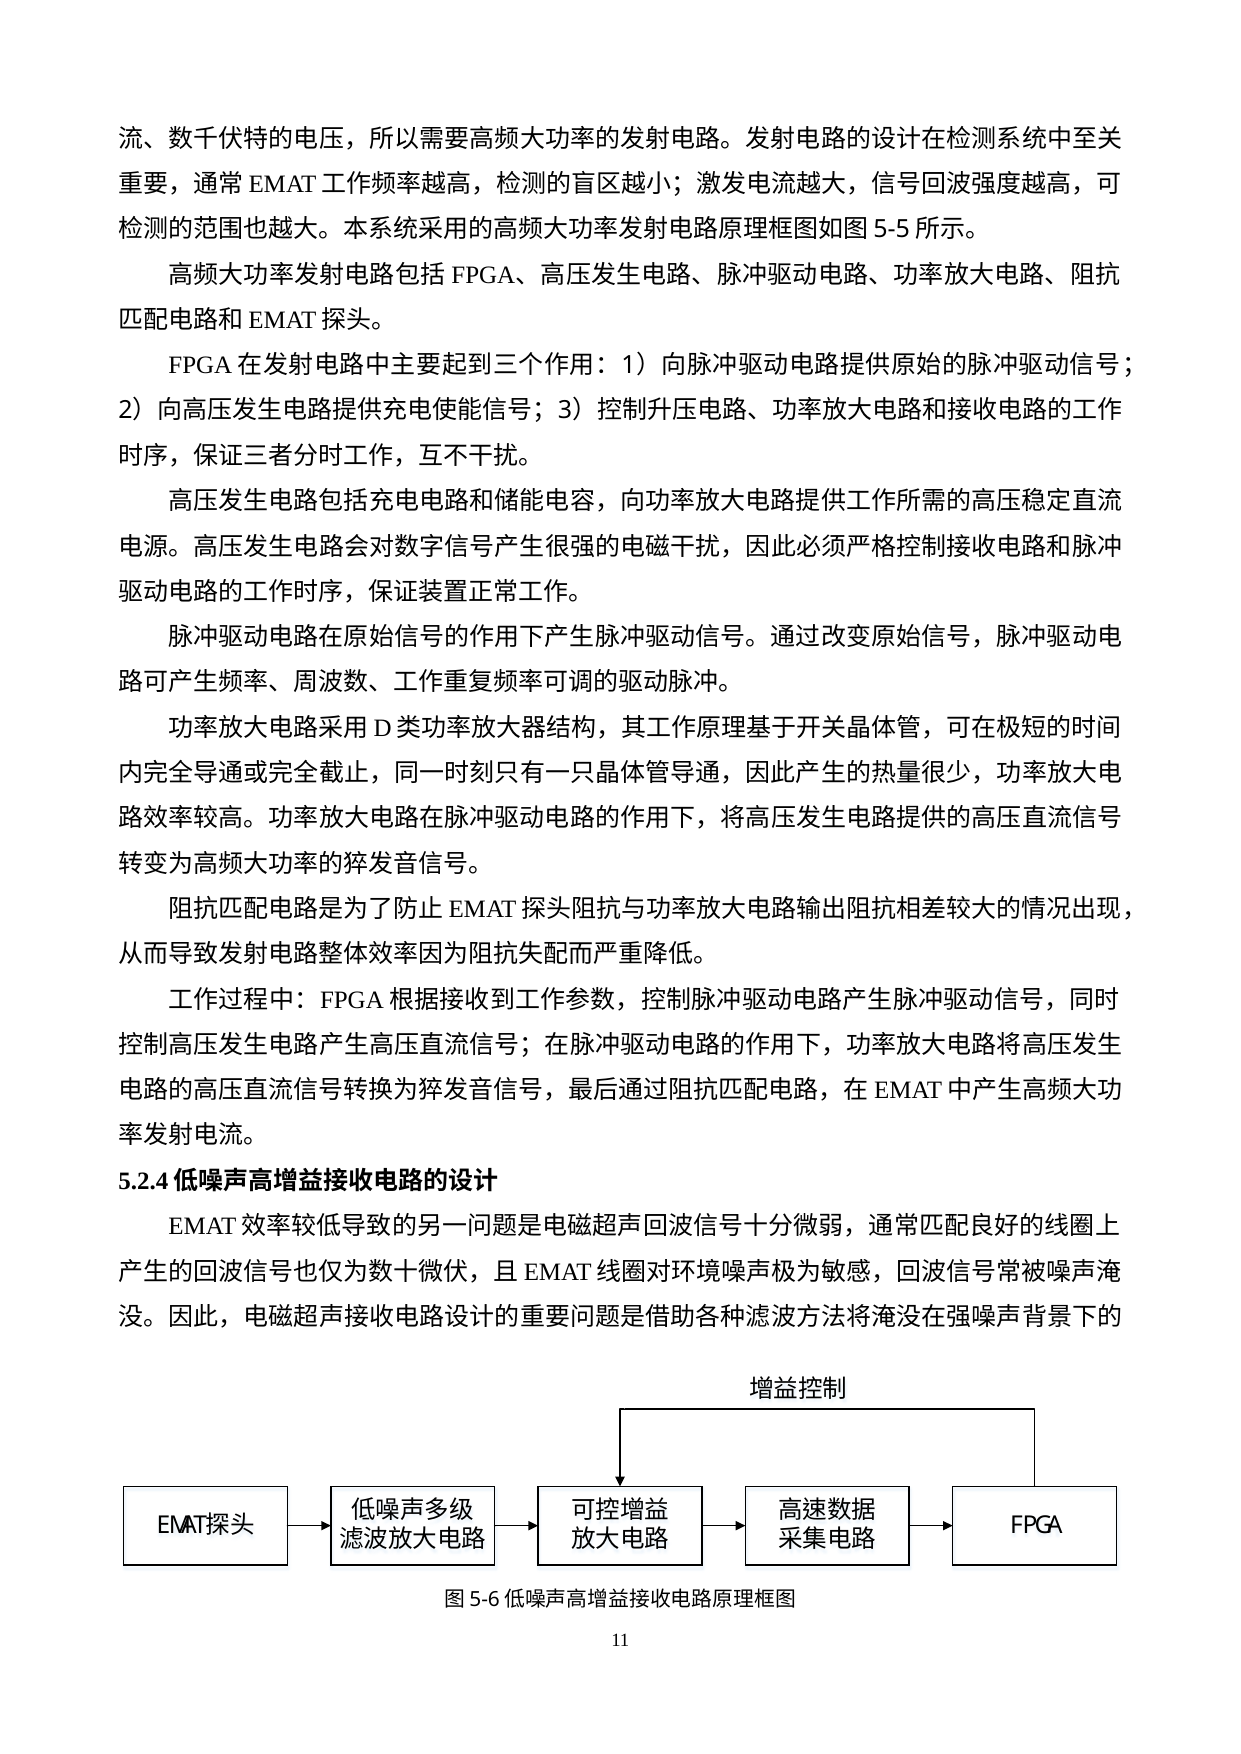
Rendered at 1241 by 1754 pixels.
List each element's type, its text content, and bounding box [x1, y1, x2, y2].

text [118, 118, 1122, 245]
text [118, 1206, 1122, 1332]
text 工作过程中：FPGA根据接收到工作参数，控制脉冲驱动电路产生脉冲驱动信号，同时控制高压发生电路产生高压直流信号；在脉冲驱动电路的作用下，功率放大电路将高压发生电路的高压直流信号转换为猝发音信号，最后通过阻抗匹配电路，在EMAT中产生高频大功率发射电流。 [118, 979, 1122, 1151]
text 脉冲驱动电路在原始信号的作用下产生脉冲驱动信号。通过改变原始信号，脉冲驱动电路可产生频率、周波数、工作重复频率可调的驱动脉冲。 [118, 617, 1122, 698]
subtitle 5.2.4低噪声高增益接收电路的设计 [118, 1160, 1122, 1197]
text FPGA在发射电路中主要起到三个作用：1）向脉冲驱动电路提供原始的脉冲驱动信号；2）向高压发生电路提供充电使能信号；3）控制升压电路、功率放大电路和接收电路的工作时序，保证三者分时工作，互不干扰。 [118, 345, 1122, 472]
text 高频大功率发射电路包括FPGA、高压发生电路、脉冲驱动电路、功率放大电路、阻抗匹配电路和EMAT探头。 [118, 254, 1122, 336]
text 高压发生电路包括充电电路和储能电容，向功率放大电路提供工作所需的高压稳定直流电源。高压发生电路会对数字信号产生很强的电磁干扰，因此必须严格控制接收电路和脉冲驱动电路的工作时序，保证装置正常工作。 [118, 481, 1122, 607]
text 功率放大电路采用D类功率放大器结构，其工作原理基于开关晶体管，可在极短的时间内完全导通或完全截止，同一时刻只有一只晶体管导通，因此产生的热量很少，功率放大电路效率较高。功率放大电路在脉冲驱动电路的作用下，将高压发生电路提供的高压直流信号转变为高频大功率的猝发音信号。 [118, 707, 1122, 879]
text 阻抗匹配电路是为了防止EMAT探头阻抗与功率放大电路输出阻抗相差较大的情况出现，从而导致发射电路整体效率因为阻抗失配而严重降低。 [118, 888, 1122, 970]
